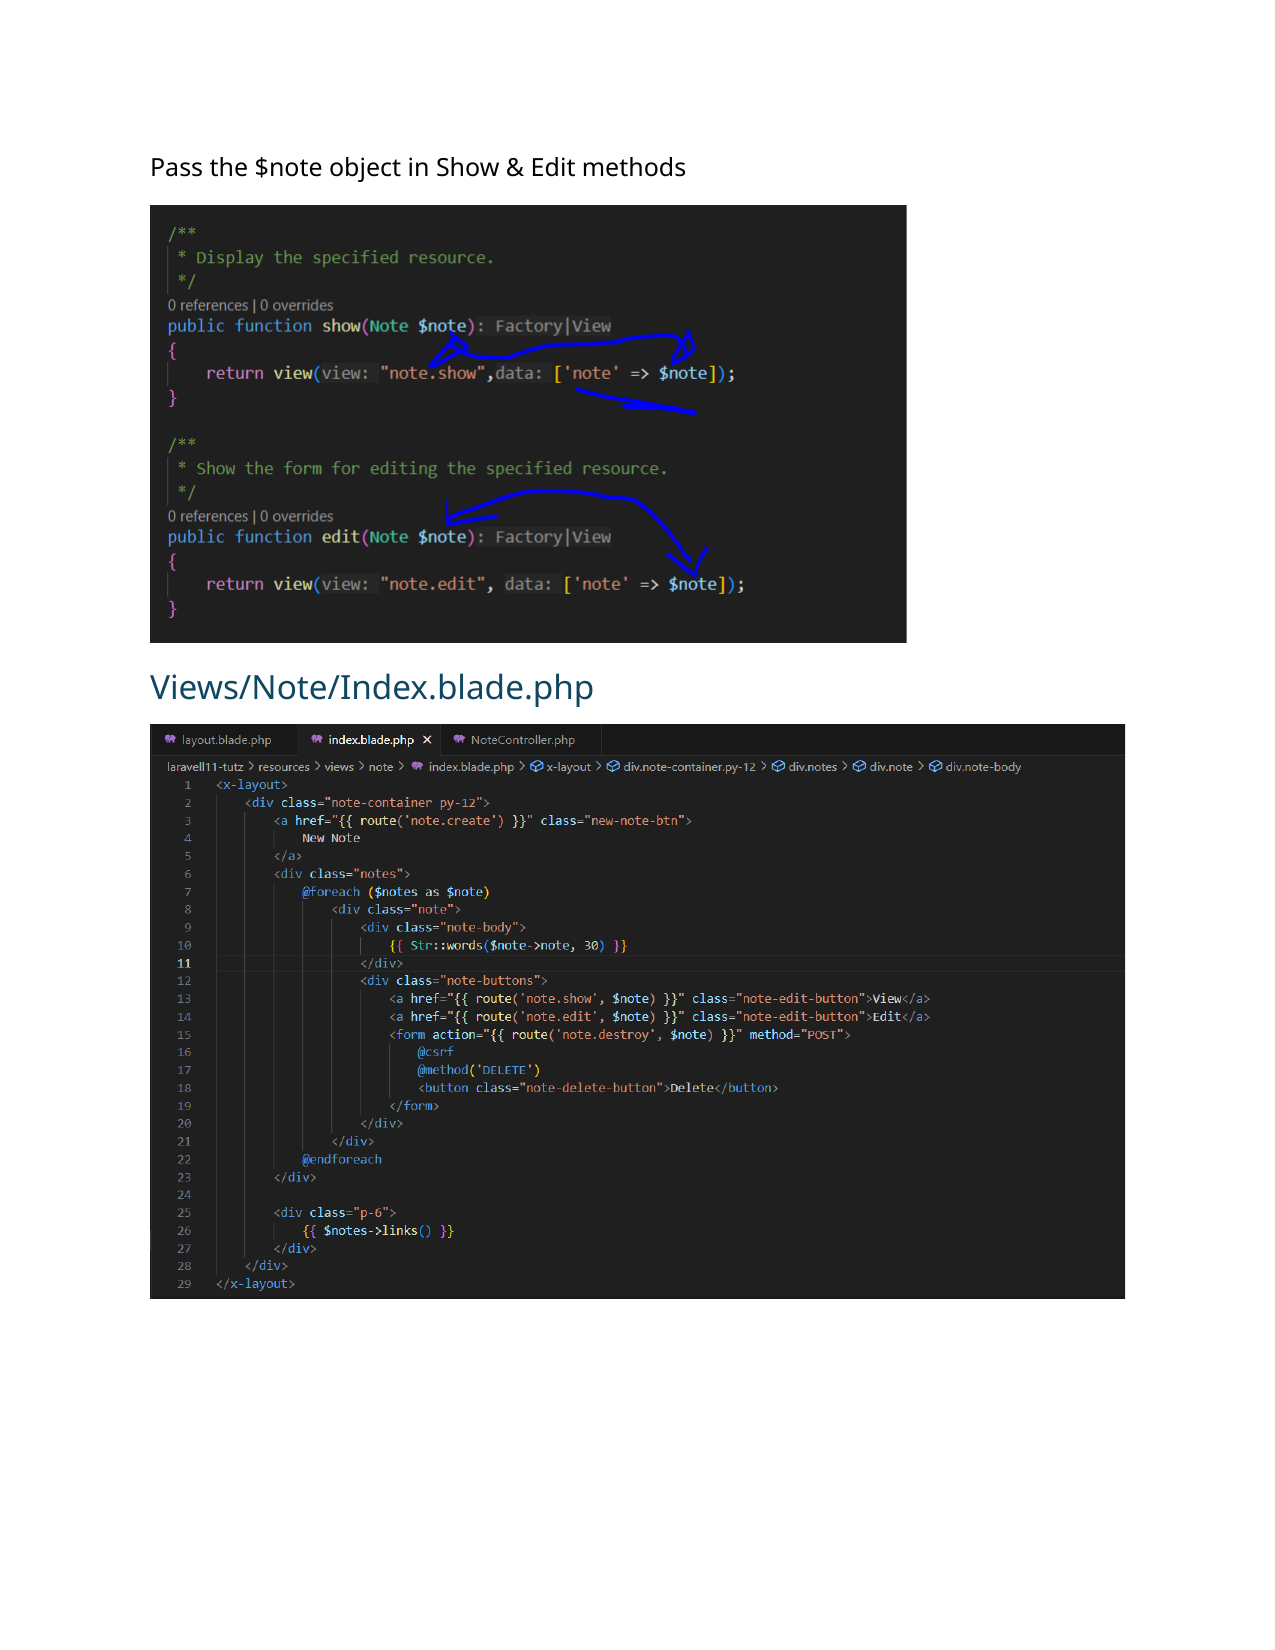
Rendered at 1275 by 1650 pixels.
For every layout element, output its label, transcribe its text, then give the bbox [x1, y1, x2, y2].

picture [150, 724, 1125, 1299]
subtitle Views/Note/Index.blade.php [150, 664, 1125, 709]
picture [150, 205, 907, 643]
text Pass the $note object in Show & Edit methods [150, 150, 1125, 184]
